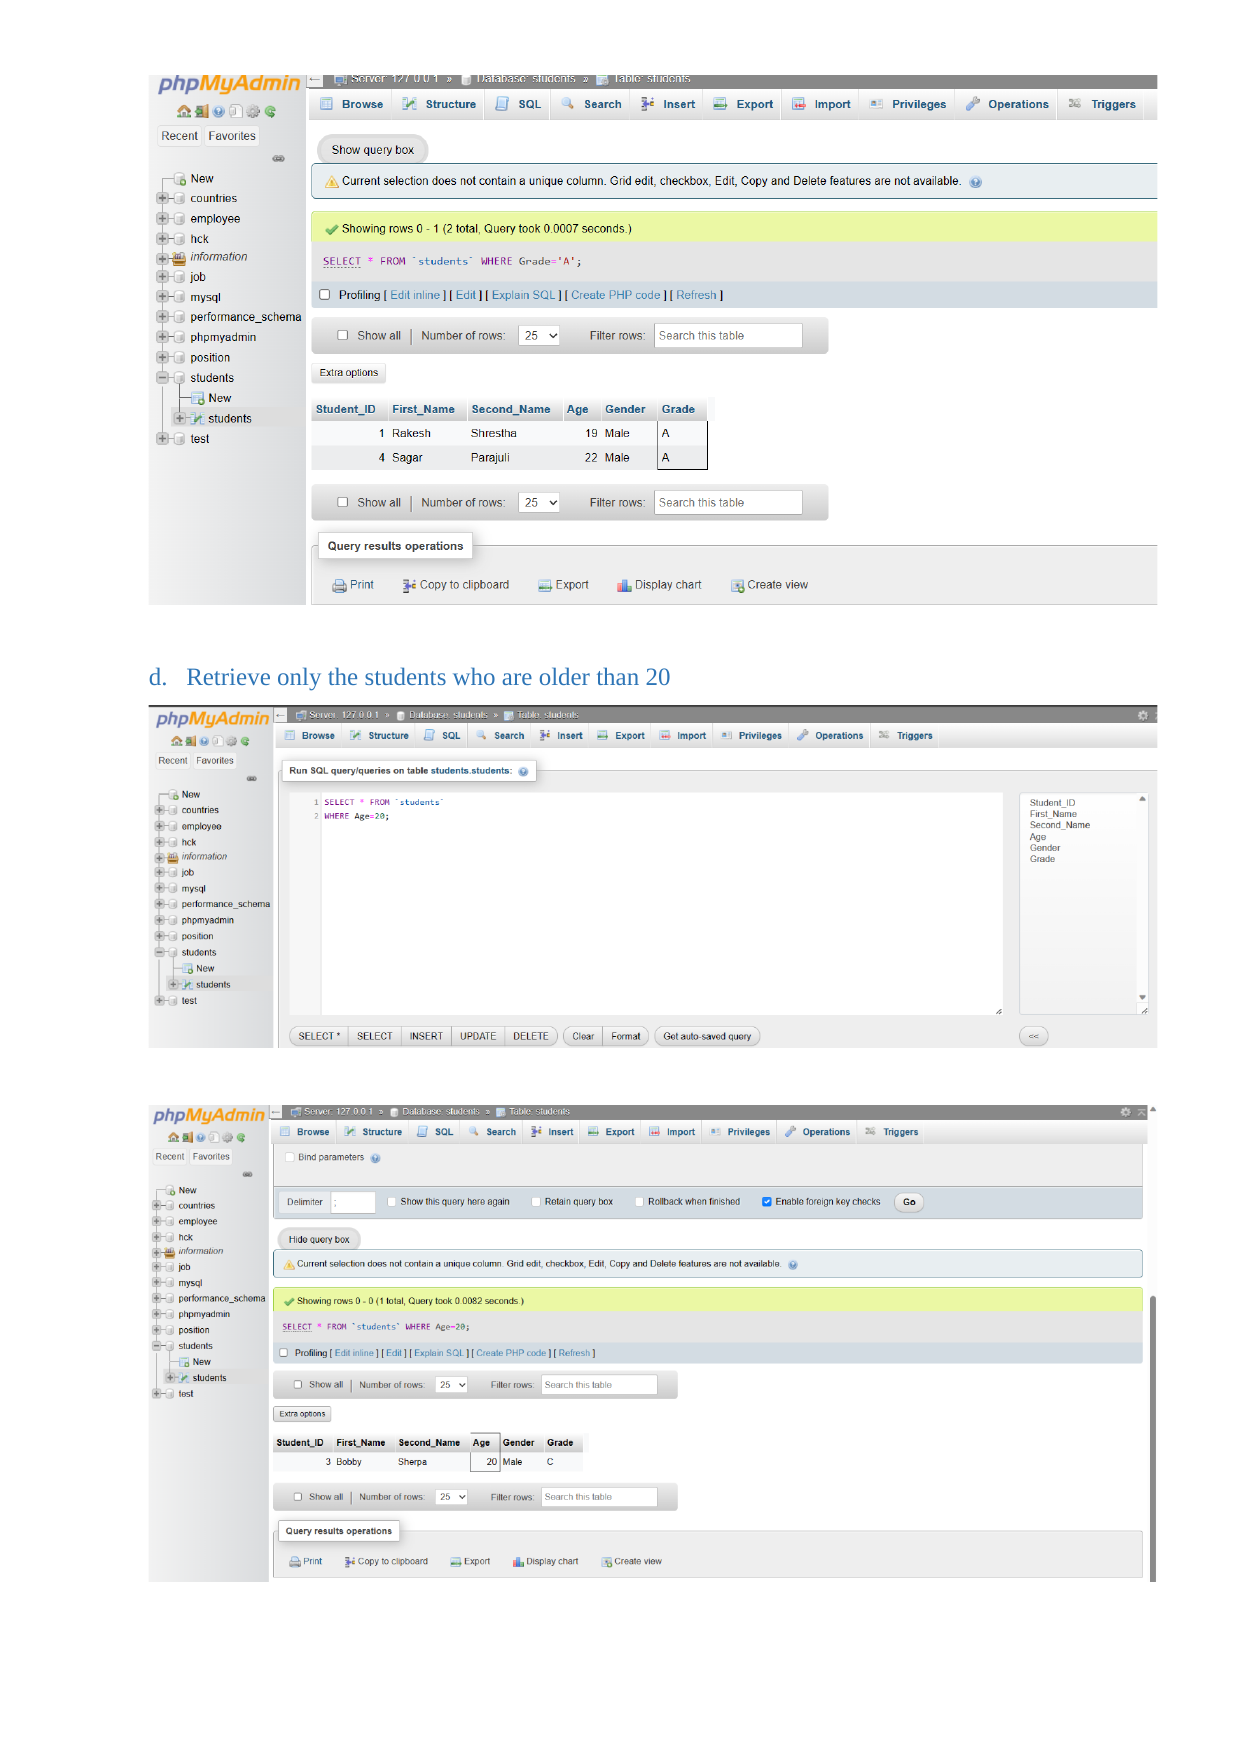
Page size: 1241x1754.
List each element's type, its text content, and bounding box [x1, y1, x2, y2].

picture [148, 705, 1158, 1048]
picture [148, 1105, 1158, 1582]
list Retrieve only the students who are older than 20 [148, 662, 1096, 691]
